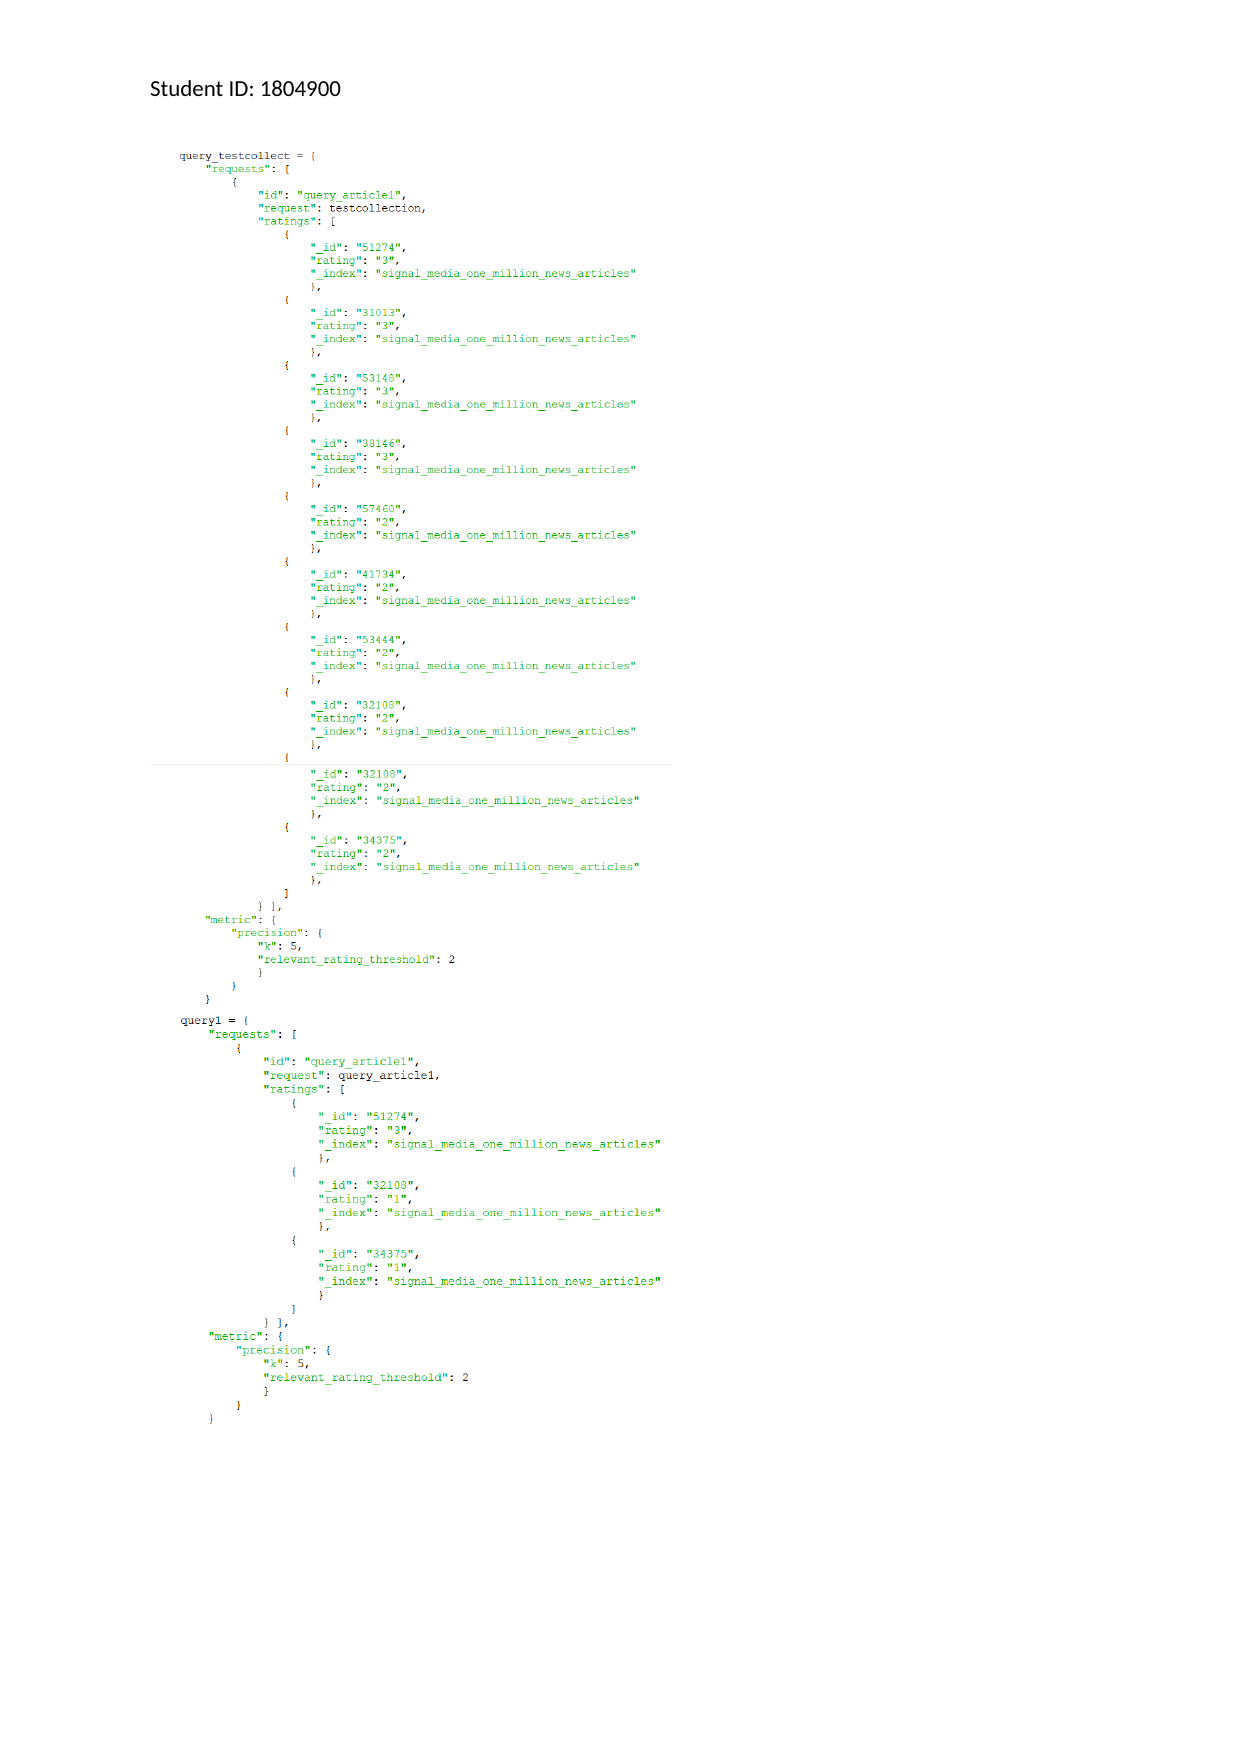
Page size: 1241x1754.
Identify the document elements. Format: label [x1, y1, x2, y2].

picture [150, 150, 673, 765]
picture [150, 1014, 706, 1430]
picture [150, 766, 708, 1012]
